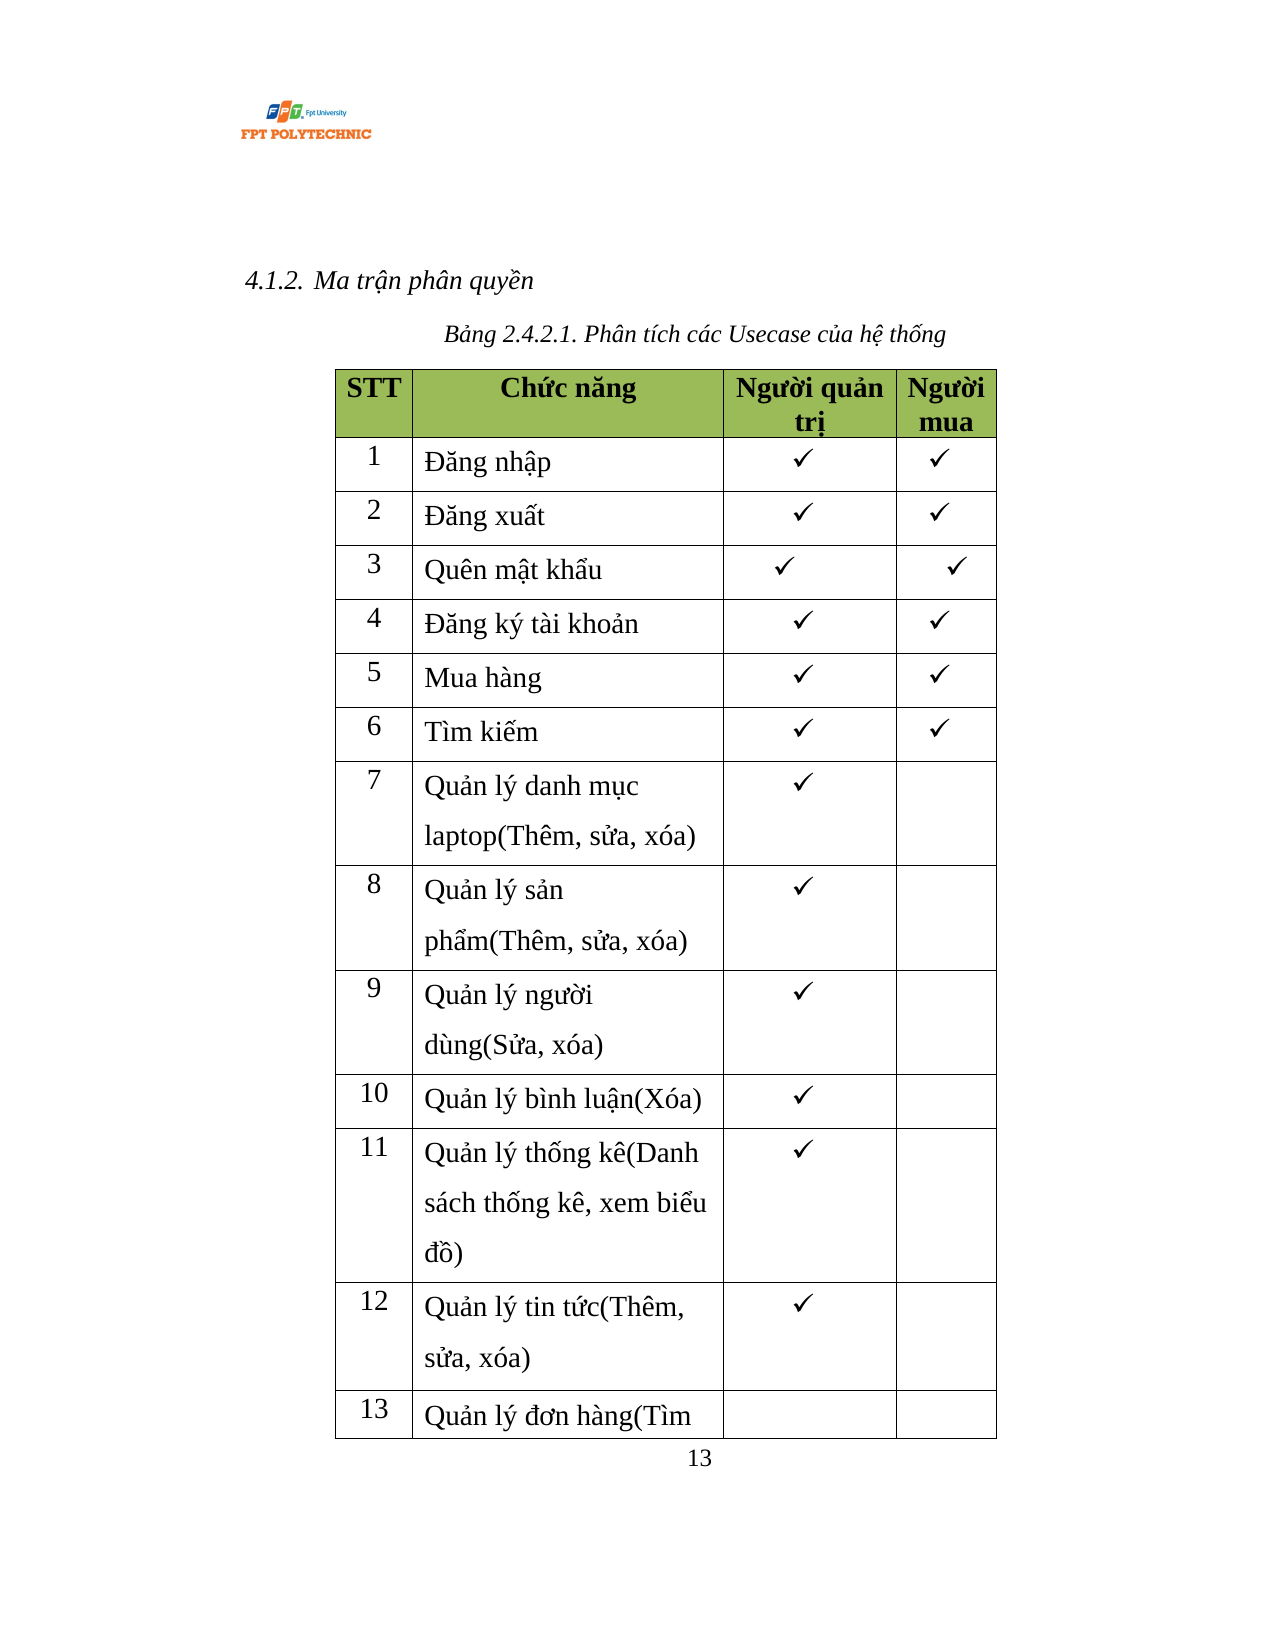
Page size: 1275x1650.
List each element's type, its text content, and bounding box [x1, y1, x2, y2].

table_cell [897, 1129, 996, 1282]
table_cell 8 [336, 866, 412, 969]
table_cell [724, 492, 896, 545]
table_cell Quản lý sản phẩm(Thêm, sửa, xóa) [413, 866, 723, 969]
table_cell 3 [336, 546, 412, 599]
table_cell [897, 546, 996, 599]
table_cell 6 [336, 708, 412, 761]
table_cell Mua hàng [413, 654, 723, 707]
table_cell [897, 1391, 996, 1438]
table_cell [897, 762, 996, 865]
table_cell [897, 708, 996, 761]
table_cell [724, 762, 896, 865]
table_cell 9 [336, 971, 412, 1074]
table_cell [897, 438, 996, 491]
table_header Người mua [897, 370, 996, 437]
table_cell [897, 492, 996, 545]
table_header Chức năng [413, 370, 723, 437]
table_cell 12 [336, 1283, 412, 1390]
table_cell [897, 654, 996, 707]
table_cell [897, 866, 996, 969]
table_cell [724, 866, 896, 969]
table_cell [897, 600, 996, 653]
table_cell Quản lý đơn hàng(Tìm kiếm, sửa trạng thái, xóa) [413, 1391, 723, 1438]
table_cell [897, 971, 996, 1074]
table_cell [724, 438, 896, 491]
table_cell 11 [336, 1129, 412, 1282]
table_cell Đăng nhập [413, 438, 723, 491]
text Bảng 2.4.2.1. Phân tích các Usecase của hệ thống [444, 319, 1152, 348]
table_cell [724, 546, 896, 599]
table_cell 1 [336, 438, 412, 491]
table_cell 13 [336, 1391, 412, 1438]
table_cell 4 [336, 600, 412, 653]
table_cell Quản lý bình luận(Xóa) [413, 1075, 723, 1128]
table_cell 5 [336, 654, 412, 707]
table_cell Đăng xuất [413, 492, 723, 545]
table_cell [897, 1283, 996, 1390]
table_cell Tìm kiếm [413, 708, 723, 761]
table_cell Quên mật khẩu [413, 546, 723, 599]
table_cell [724, 971, 896, 1074]
table_cell [724, 1129, 896, 1282]
table_cell [724, 600, 896, 653]
table_cell [724, 654, 896, 707]
table_cell 10 [336, 1075, 412, 1128]
table_cell [724, 708, 896, 761]
table_cell [897, 1075, 996, 1128]
table_cell [724, 1075, 896, 1128]
table_cell Quản lý tin tức(Thêm, sửa, xóa) [413, 1283, 723, 1390]
picture [239, 97, 373, 142]
table_header Người quản trị [724, 370, 896, 437]
table_cell 2 [336, 492, 412, 545]
subtitle Ma trận phân quyền [245, 264, 1152, 296]
table_cell Đăng ký tài khoản [413, 600, 723, 653]
table_cell Quản lý thống kê(Danh sách thống kê, xem biểu đồ) [413, 1129, 723, 1282]
table_cell 7 [336, 762, 412, 865]
table_cell [724, 1283, 896, 1390]
table_header STT [336, 370, 412, 437]
table_cell [724, 1391, 896, 1438]
table_cell Quản lý người dùng(Sửa, xóa) [413, 971, 723, 1074]
table_cell Quản lý danh mục laptop(Thêm, sửa, xóa) [413, 762, 723, 865]
